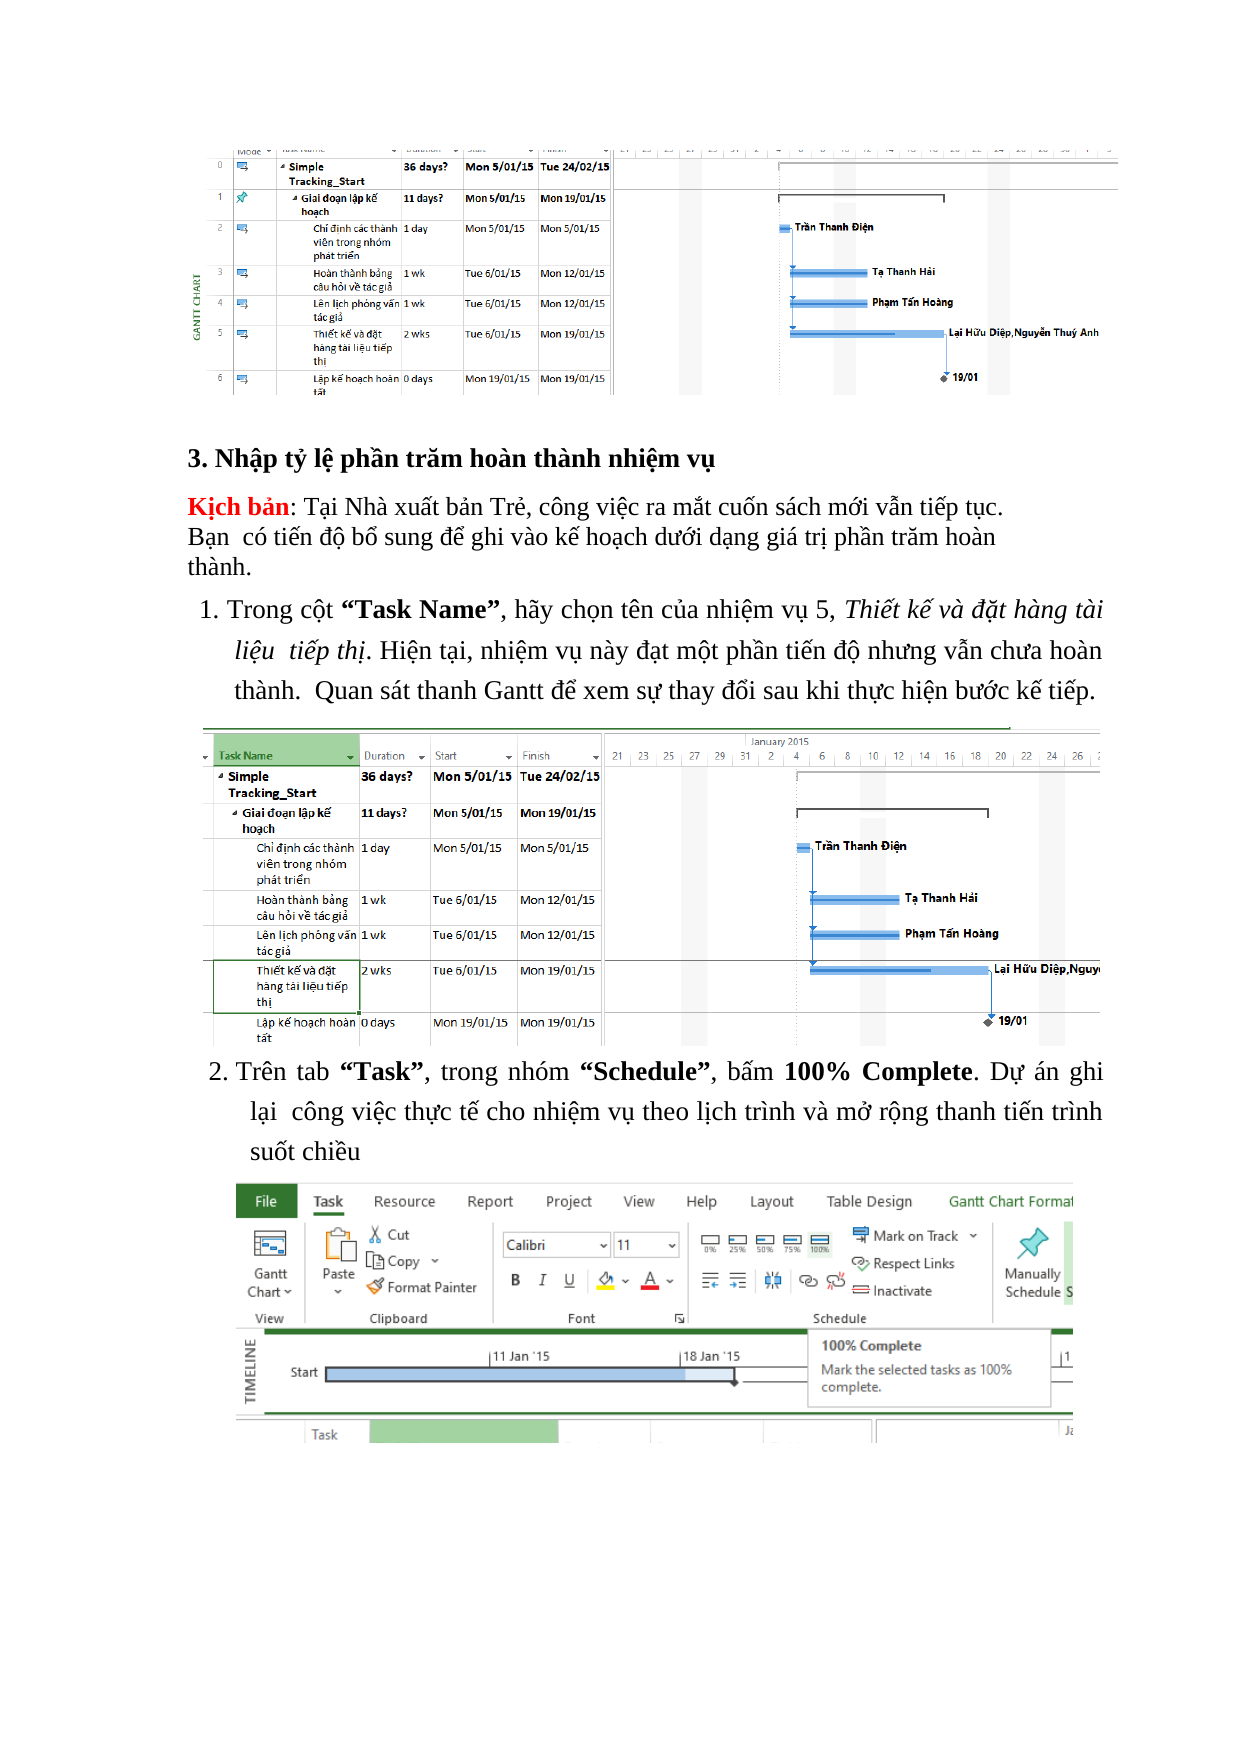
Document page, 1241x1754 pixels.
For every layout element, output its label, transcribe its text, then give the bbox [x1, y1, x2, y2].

list Trên tab “Task”, trong nhóm “Schedule”, bấm 100% Complete. Dự án ghi lại công việc thực tế cho nhiệm vụ theo lịch trình và mở rộng thanh tiến trình suốt chiều [208, 1054, 1104, 1167]
list Nhập tỷ lệ phần trăm hoàn thành nhiệm vụ [187, 442, 1104, 473]
text 1. Trong cột “Task Name”, hãy chọn tên của nhiệm vụ 5, Thiết kế và đặt hàng tài liệu tiếp thị. Hiện tại, nhiệm vụ này đạt một phần tiến độ nhưng vẫn chưa hoàn thành. Quan sát thanh Gantt để xem sự thay đổi sau khi thực hiện bước kế tiếp. [199, 594, 1104, 706]
text Kịch bản: Tại Nhà xuất bản Trẻ, công việc ra mắt cuốn sách mới vẫn tiếp tục. Bạn có tiến độ bổ sung để ghi vào kế hoạch dưới dạng giá trị phần trăm hoàn thành. [187, 491, 1041, 581]
picture [203, 727, 1100, 1046]
picture [187, 150, 1119, 395]
picture [236, 1176, 1073, 1443]
